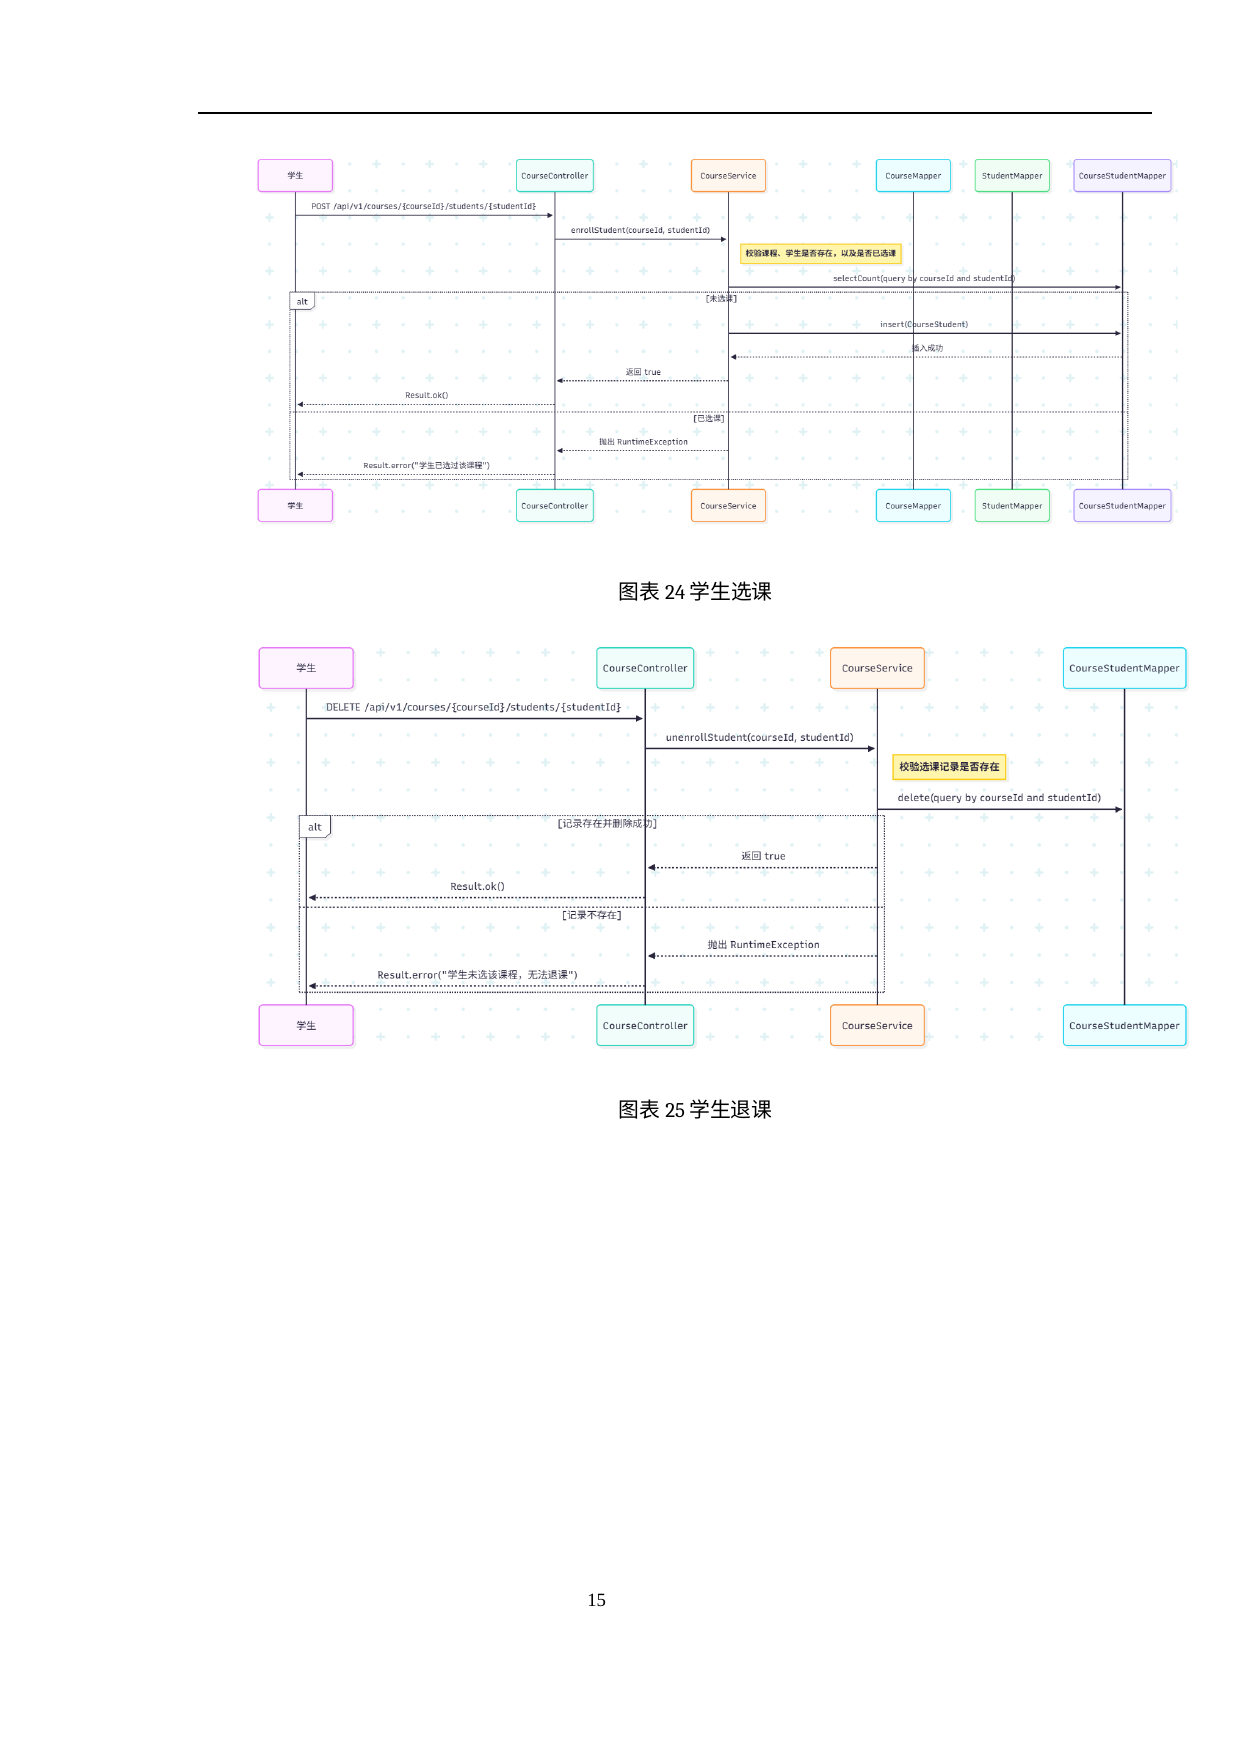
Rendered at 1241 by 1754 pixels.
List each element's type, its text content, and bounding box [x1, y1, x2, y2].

text 图表 25学生退课 [198, 1092, 1152, 1125]
text 图表 24学生选课 [198, 574, 1152, 607]
picture [247, 638, 1198, 1056]
picture [247, 153, 1178, 531]
